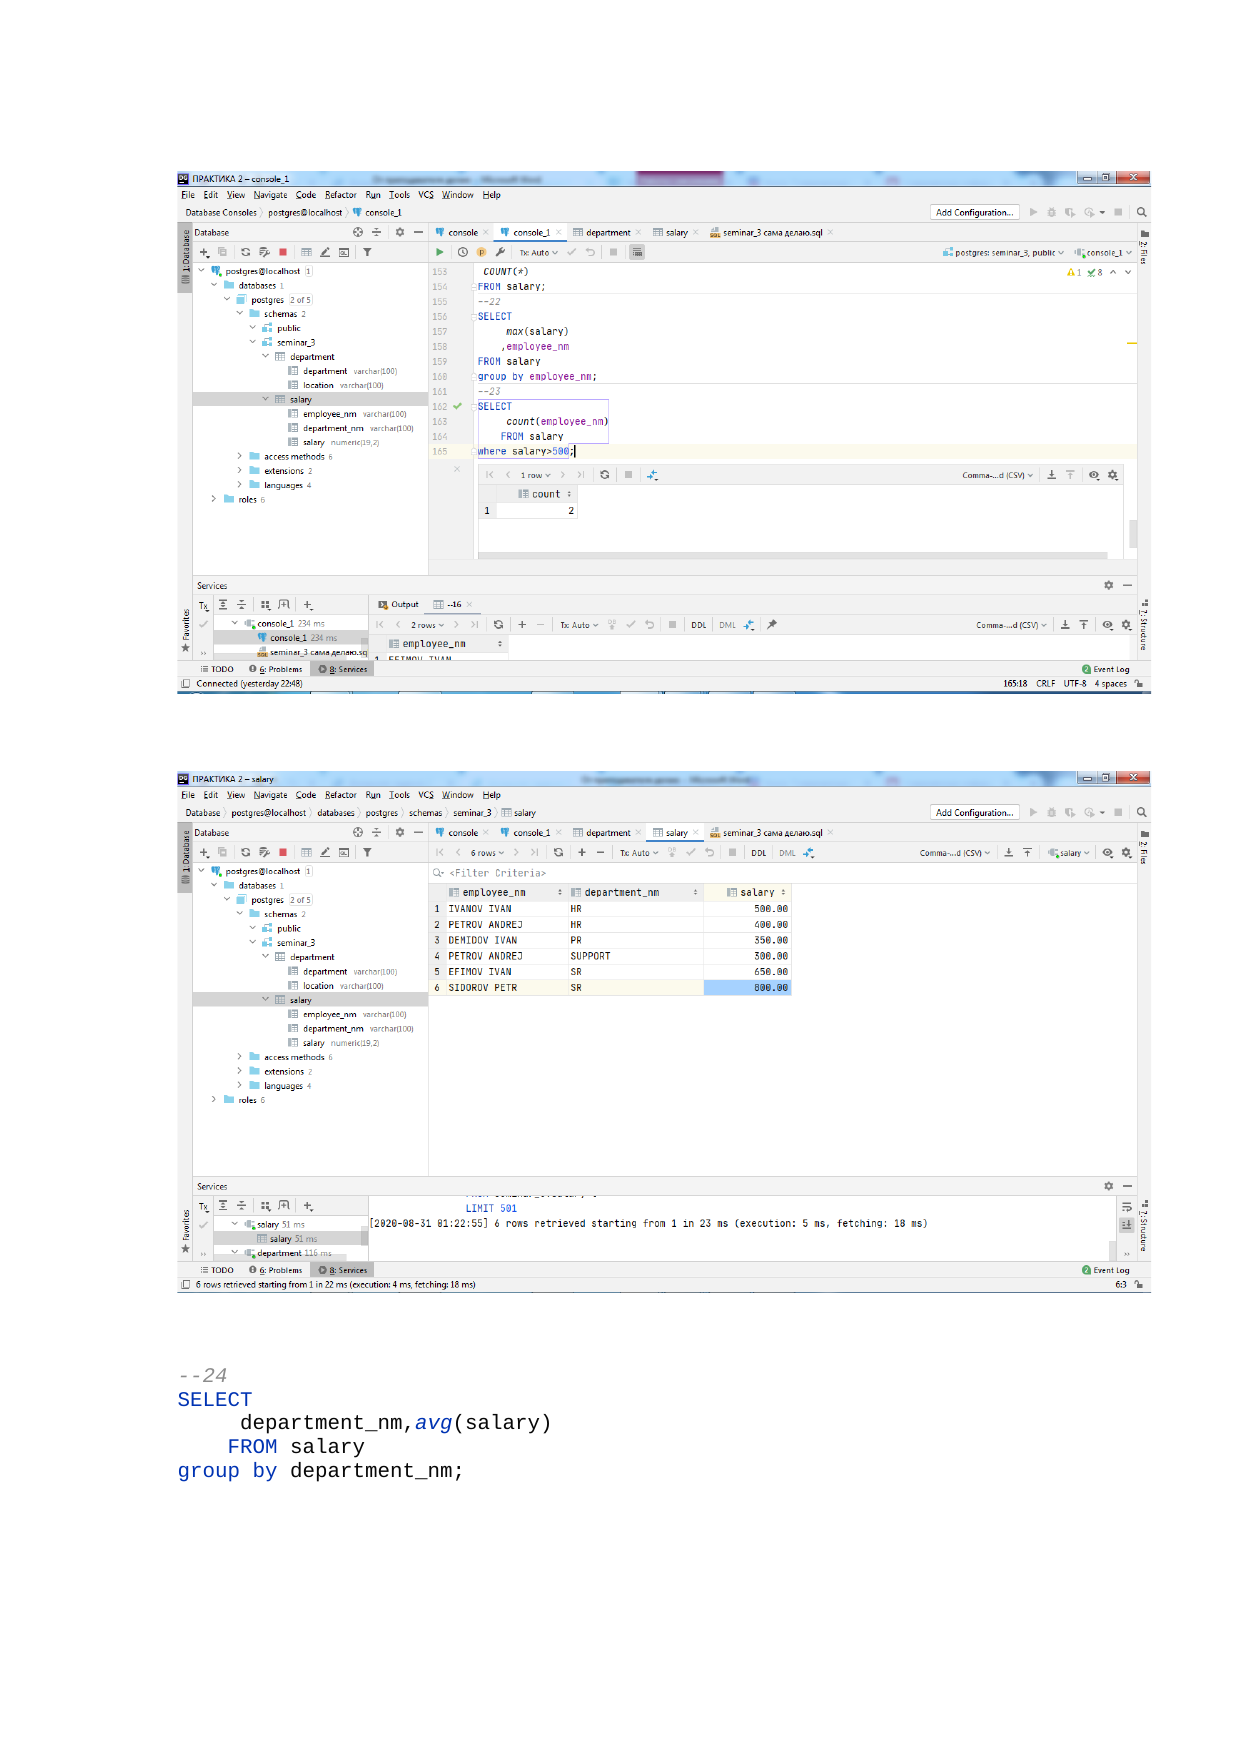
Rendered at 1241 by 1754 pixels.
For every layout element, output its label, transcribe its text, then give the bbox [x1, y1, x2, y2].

text --24 SELECT department_nm,avg(salary) FROM salary group by department_nm; [177, 1365, 1152, 1483]
picture [177, 771, 1152, 1293]
picture [177, 171, 1152, 694]
